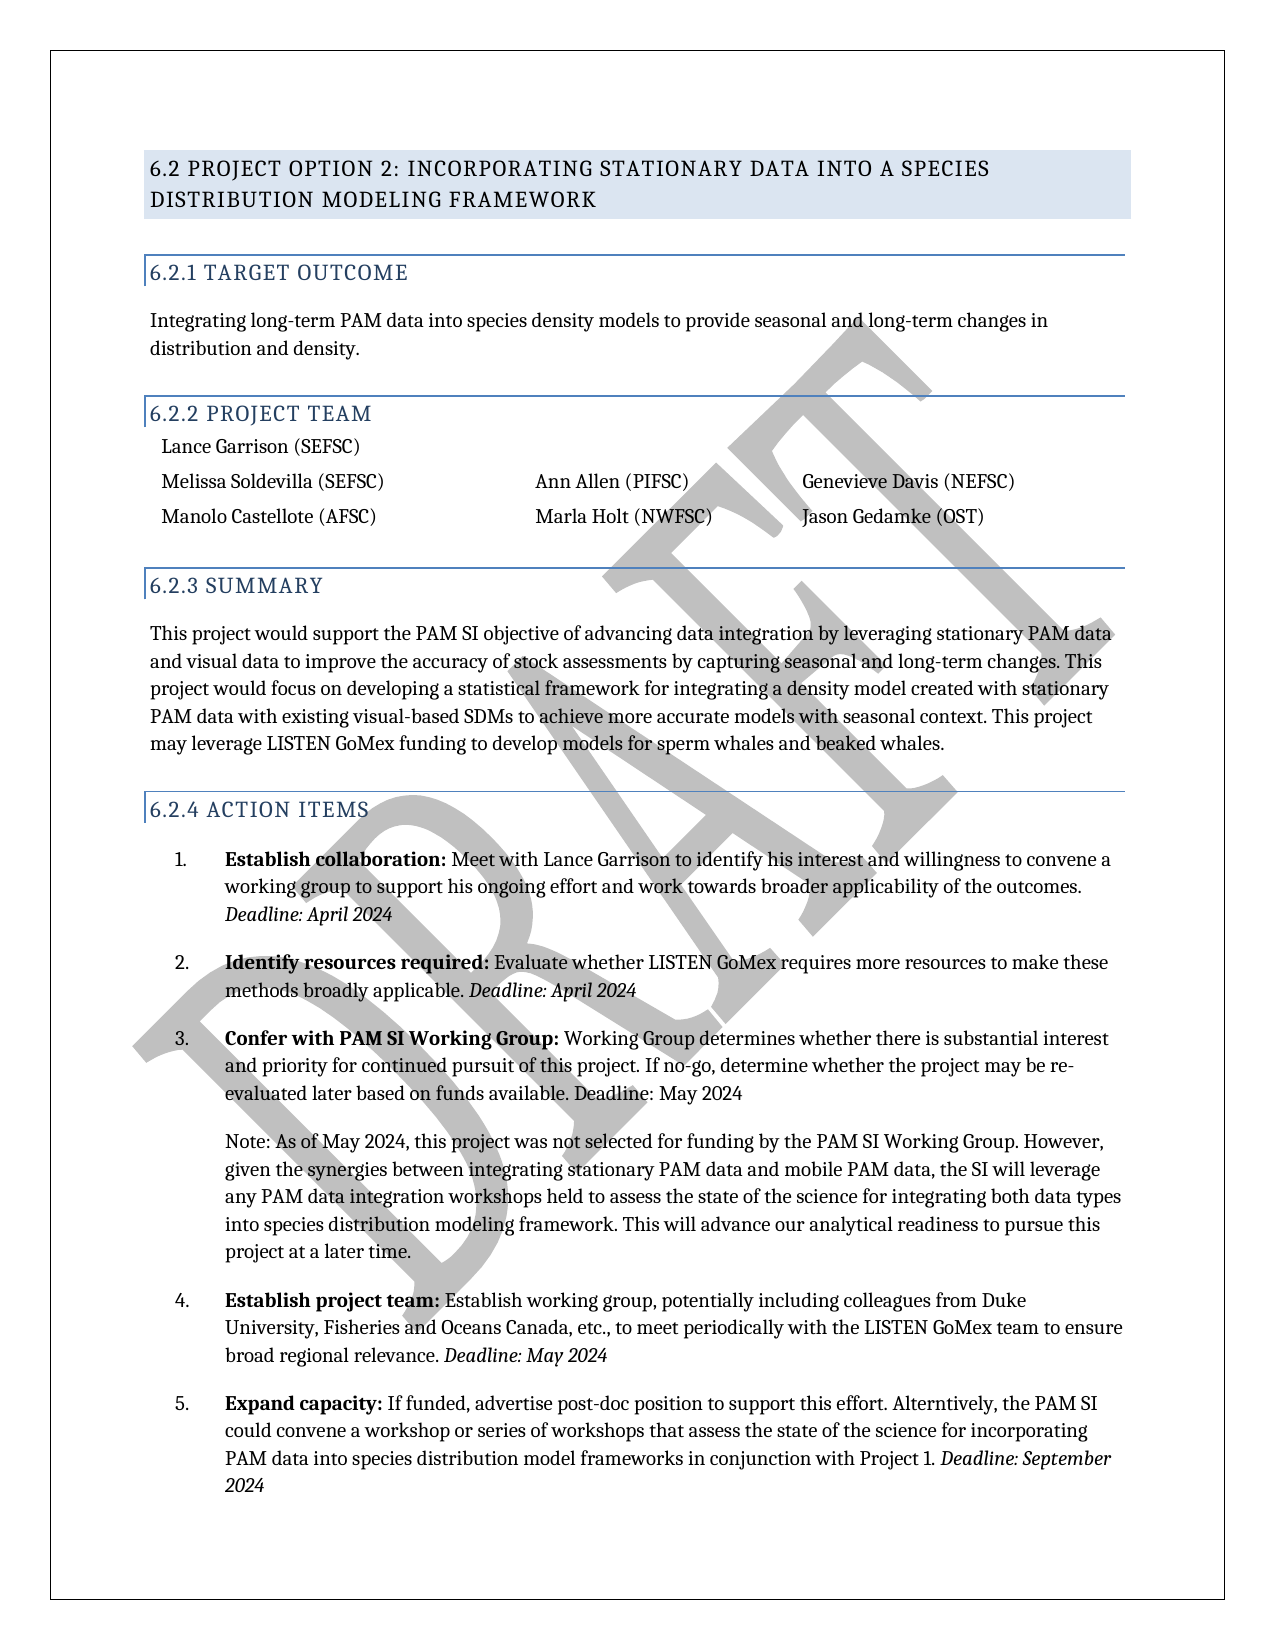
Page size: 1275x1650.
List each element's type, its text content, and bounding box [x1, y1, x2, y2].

list Identify resources required: Evaluate whether LISTEN GoMex requires more resources to make these methods broadly applicable. Deadline: April 2024 [175, 951, 1125, 1002]
table_header [524, 431, 791, 466]
subtitle 6.2.2 Project Team [146, 397, 1125, 427]
subtitle 6.2.3 Summary [146, 569, 1125, 599]
subtitle 6.2.4 Action Items [146, 792, 1125, 823]
text This project would support the PAM SI objective of advancing data integration by leveraging stationary PAM data and visual data to improve the accuracy of stock assessments by capturing seasonal and long-term changes. This project would focus on developing a statistical framework for integrating a density model created with stationary PAM data with existing visual-based SDMs to achieve more accurate models with seasonal context. This project may leverage LISTEN GoMex funding to develop models for sperm whales and beaked whales. [150, 622, 1125, 756]
text Integrating long-term PAM data into species density models to provide seasonal and long-term changes in distribution and density. [150, 309, 1125, 360]
table_cell Marla Holt (NWFSC) [524, 501, 791, 536]
list Note: As of May 2024, this project was not selected for funding by the PAM SI Working Group. However, given the synergies between integrating stationary PAM data and mobile PAM data, the SI will leverage any PAM data integration workshops held to assess the state of the science for integrating both data types into species distribution modeling framework. This will advance our analytical readiness to pursue this project at a later time. [175, 1130, 1125, 1264]
table_cell Genevieve Davis (NEFSC) [791, 466, 1125, 501]
list Establish collaboration: Meet with Lance Garrison to identify his interest and willingness to convene a working group to support his ongoing effort and work towards broader applicability of the outcomes. Deadline: April 2024 [175, 847, 1125, 926]
list Confer with PAM SI Working Group: Working Group determines whether there is substantial interest and priority for continued pursuit of this project. If no-go, determine whether the project may be re-evaluated later based on funds available. Deadline: May 2024 [175, 1027, 1125, 1106]
table_cell Ann Allen (PIFSC) [524, 466, 791, 501]
table_header [791, 431, 1125, 466]
table_cell Manolo Castellote (AFSC) [150, 501, 524, 536]
table_header Lance Garrison (SEFSC) [150, 431, 524, 466]
table_cell Melissa Soldevilla (SEFSC) [150, 466, 524, 501]
list Establish project team: Establish working group, potentially including colleagues from Duke University, Fisheries and Oceans Canada, etc., to meet periodically with the LISTEN GoMex team to ensure broad regional relevance. Deadline: May 2024 [175, 1288, 1125, 1367]
list Expand capacity: If funded, advertise post-doc position to support this effort. Alterntively, the PAM SI could convene a workshop or series of workshops that assess the state of the science for incorporating PAM data into species distribution model frameworks in conjunction with Project 1. Deadline: September 2024 [175, 1392, 1125, 1498]
subtitle 6.2.1 Target Outcome [146, 256, 1125, 286]
table_cell Jason Gedamke (OST) [791, 501, 1125, 536]
subtitle 6.2 Project Option 2: Incorporating stationary data into a species distribution modeling framework [150, 156, 1125, 213]
